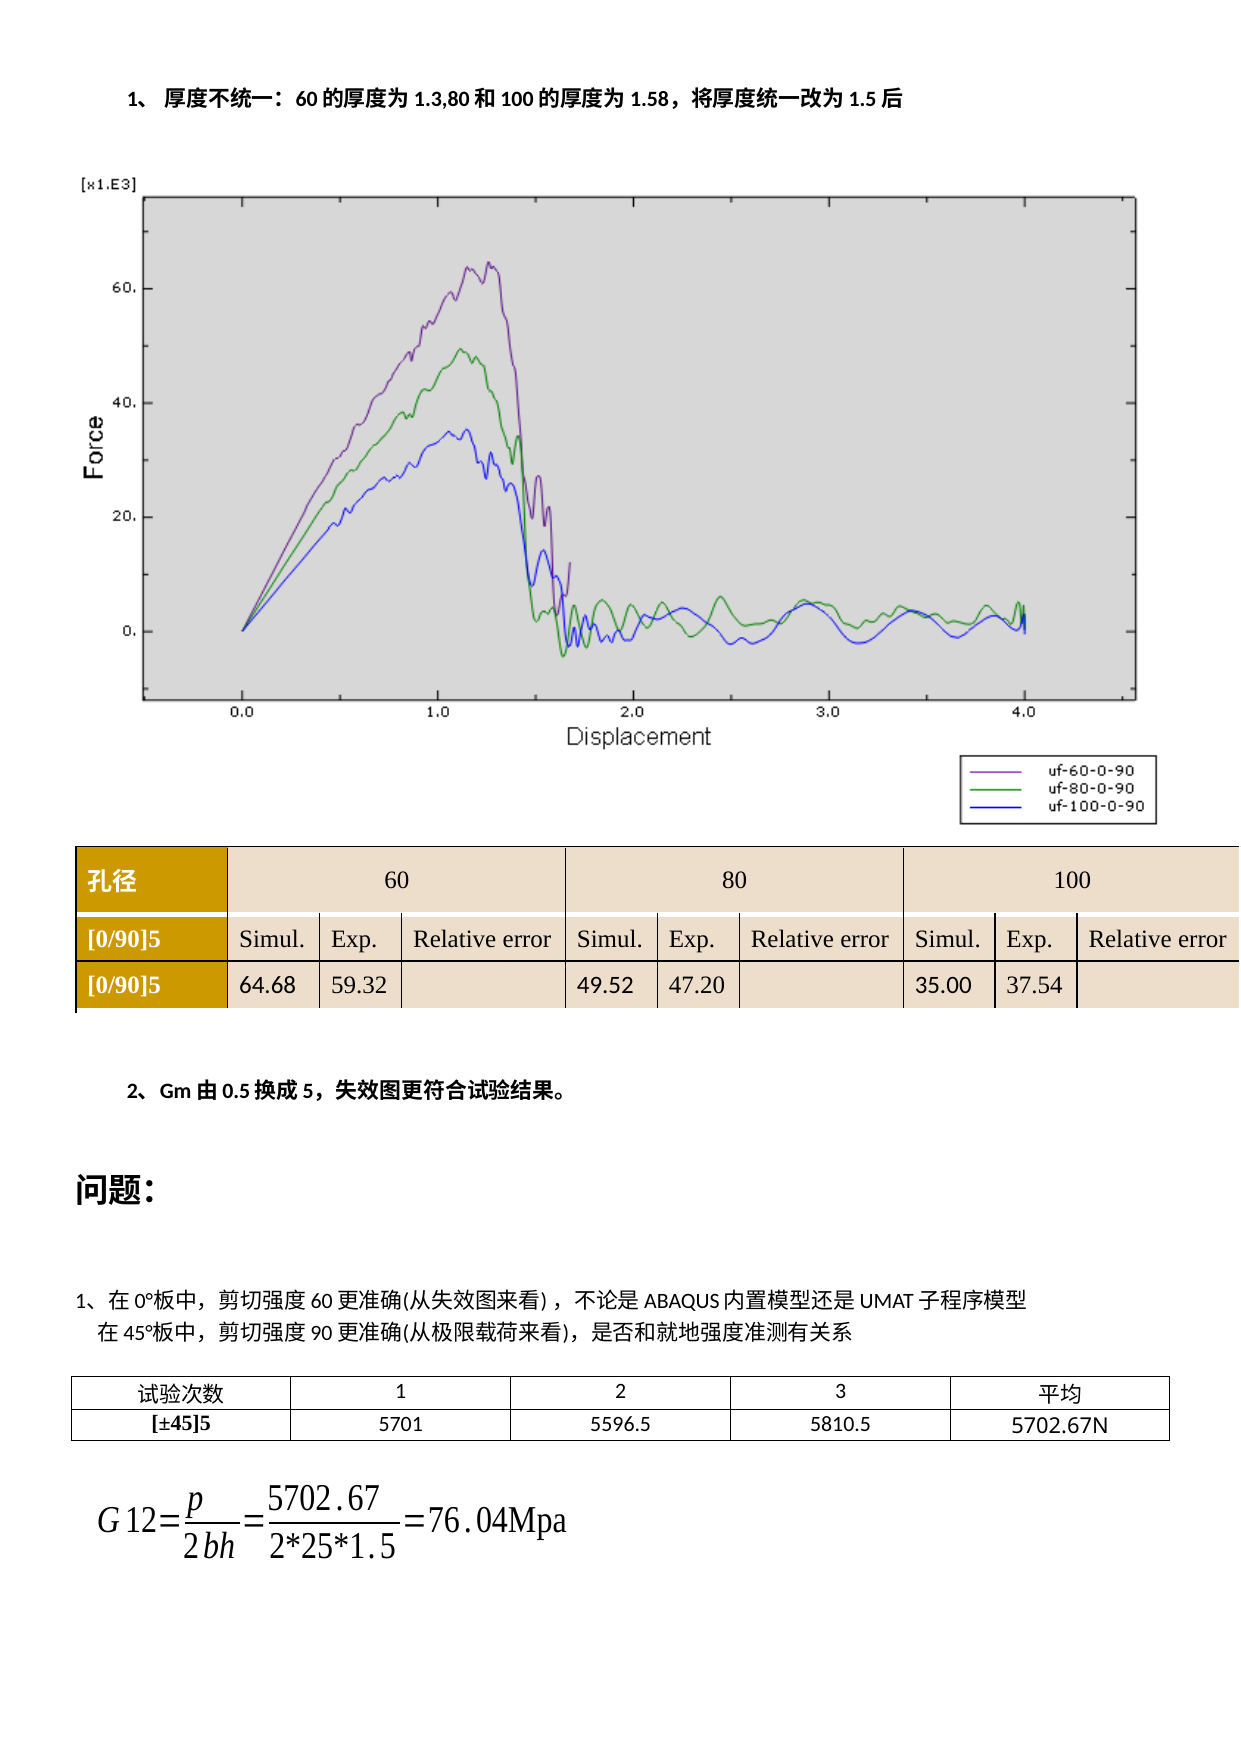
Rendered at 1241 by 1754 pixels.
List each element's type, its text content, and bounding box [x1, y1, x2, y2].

table_header 3 [731, 1377, 950, 1409]
subtitle 厚度不统一：60的厚度为1.3,80和100的厚度为1.58，将厚度统一改为1.5后 [127, 81, 1165, 113]
table_cell Exp. [996, 917, 1076, 960]
table_cell 35.00 [904, 962, 994, 1008]
text 在45°板中，剪切强度90更准确(从极限载荷来看)，是否和就地强度准测有关系 [75, 1315, 1165, 1347]
table_header 1 [291, 1377, 510, 1409]
table_cell Simul. [566, 917, 657, 960]
table_cell 37.54 [996, 962, 1076, 1008]
table_cell 64.68 [228, 962, 319, 1008]
table_header 80 [566, 847, 903, 912]
table_cell 5810.5 [731, 1410, 950, 1439]
table_cell [0/90]5 [77, 917, 227, 960]
table_header 平均 [951, 1377, 1169, 1409]
table_cell 47.20 [658, 962, 739, 1008]
table_cell 5702.67N [951, 1410, 1169, 1439]
subtitle 2、Gm由0.5换成5，失效图更符合试验结果。 [127, 1072, 1165, 1105]
table_cell Exp. [320, 917, 401, 960]
table_cell [0/90]5 [77, 962, 227, 1008]
table_cell 5701 [291, 1410, 510, 1439]
picture [75, 163, 1166, 835]
table_cell Simul. [228, 917, 319, 960]
table_cell Relative error [1078, 917, 1239, 960]
text 1、在0°板中，剪切强度60更准确(从失效图来看) ，不论是ABAQUS内置模型还是UMAT子程序模型 [75, 1282, 1165, 1315]
table_cell 59.32 [320, 962, 401, 1008]
table_header 孔径 [77, 847, 227, 912]
table_header 2 [511, 1377, 730, 1409]
table_cell [402, 962, 565, 1008]
table_header 100 [904, 847, 1239, 912]
table_cell [±45]5 [72, 1410, 290, 1439]
table_cell Relative error [402, 917, 565, 960]
table_cell Relative error [740, 917, 903, 960]
table_cell [1078, 962, 1239, 1008]
table_cell Exp. [658, 917, 739, 960]
table_header 60 [228, 847, 565, 912]
subtitle 问题： [75, 1155, 1165, 1220]
table_header 试验次数 [72, 1377, 290, 1409]
table_cell Simul. [904, 917, 994, 960]
table_cell 49.52 [566, 962, 657, 1008]
table_cell [740, 962, 903, 1008]
table_cell 5596.5 [511, 1410, 730, 1439]
